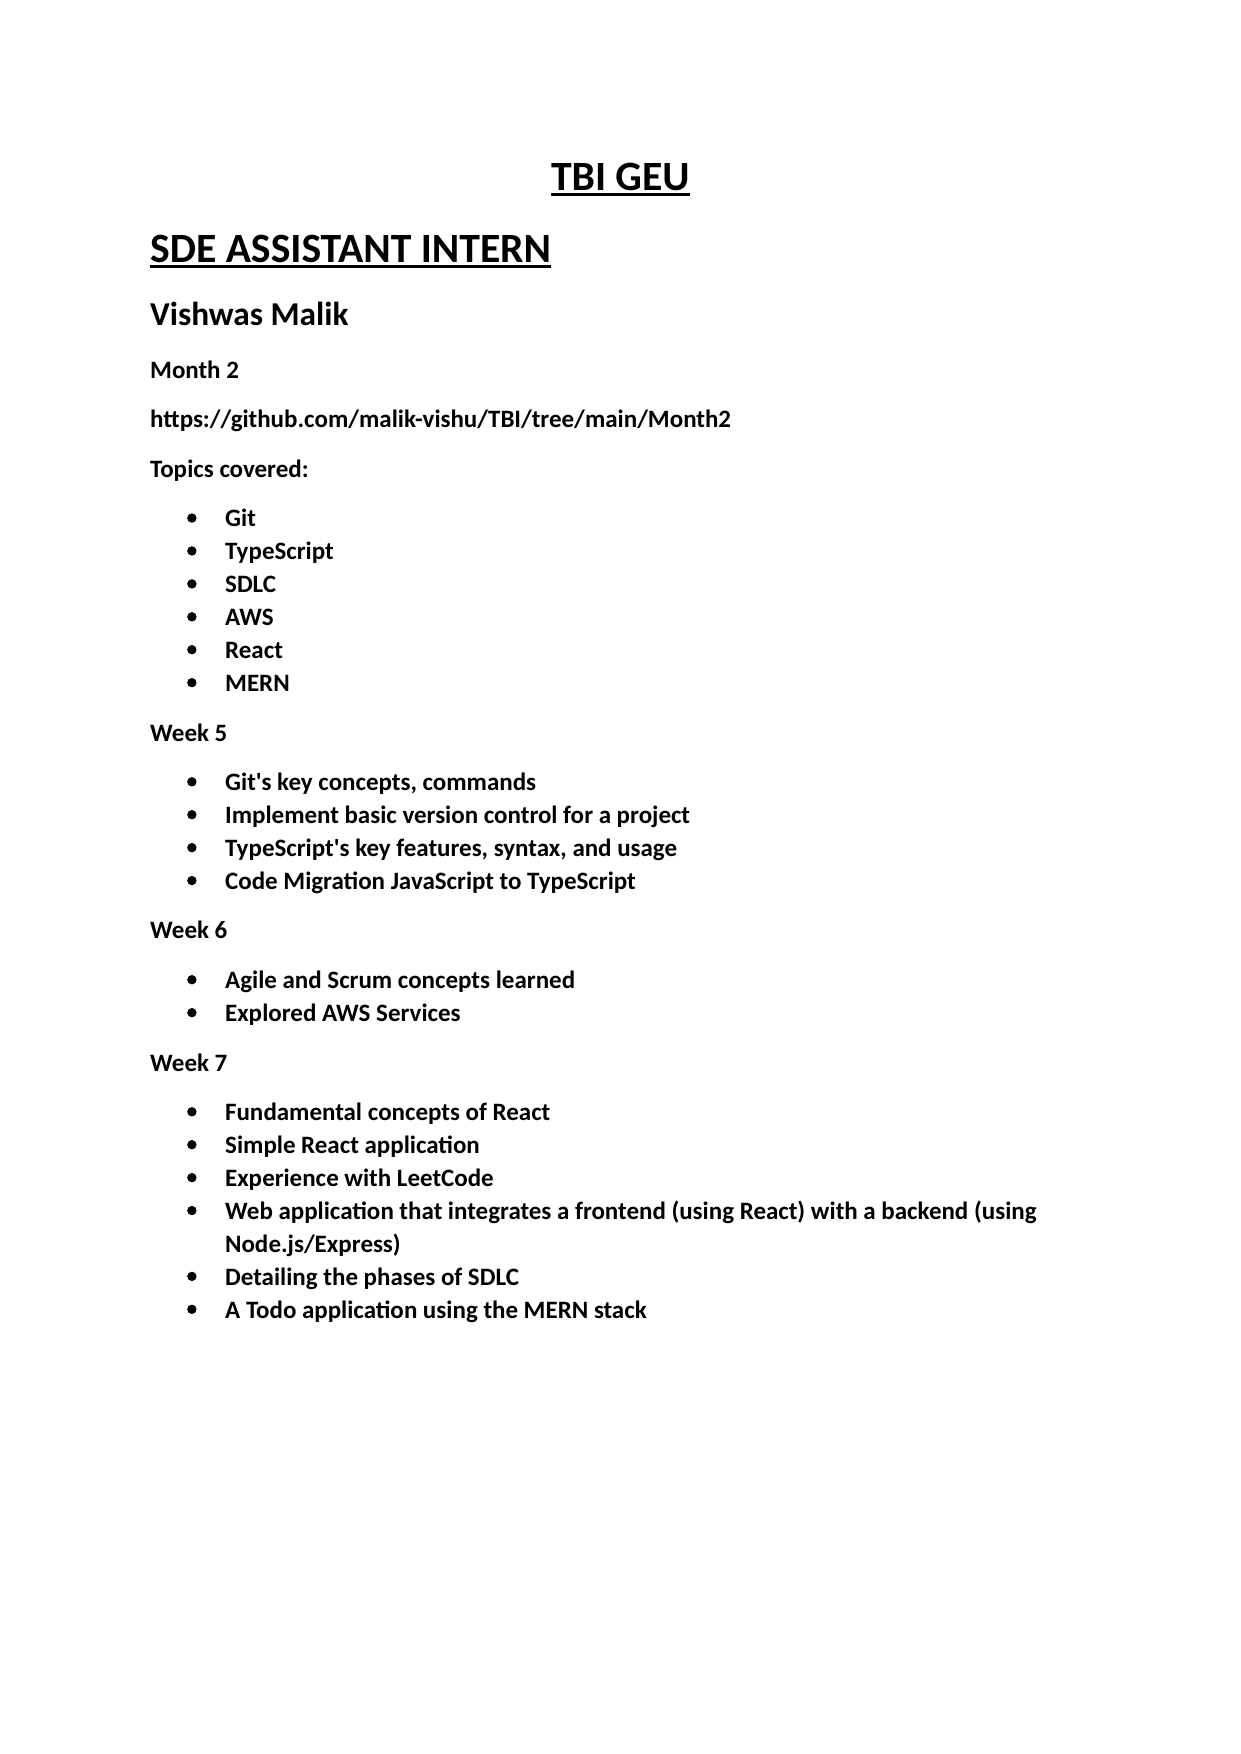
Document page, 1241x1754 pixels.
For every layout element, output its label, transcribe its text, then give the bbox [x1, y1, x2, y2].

list Simple React application [187, 1129, 1090, 1160]
text SDE ASSISTANT INTERN [150, 222, 1090, 272]
text Vishwas Malik [150, 293, 1090, 334]
list Agile and Scrum concepts learned [187, 964, 1090, 995]
text Topics covered: [150, 453, 1090, 483]
list MERN [187, 667, 1090, 698]
list Detailing the phases of SDLC [187, 1261, 1090, 1291]
list Code Migration JavaScript to TypeScript [187, 865, 1090, 896]
list Git [187, 502, 1090, 533]
list Experience with LeetCode [187, 1162, 1090, 1193]
list A Todo application using the MERN stack [187, 1294, 1090, 1324]
list Git's key concepts, commands [187, 766, 1090, 797]
list Fundamental concepts of React [187, 1096, 1090, 1127]
list AWS [187, 601, 1090, 632]
text TBI GEU [150, 150, 1090, 201]
list Implement basic version control for a project [187, 799, 1090, 830]
list Web application that integrates a frontend (using React) with a backend (using Node.js/Express) [187, 1195, 1090, 1258]
text https://github.com/malik-vishu/TBI/tree/main/Month2 [150, 403, 1090, 434]
list SDLC [187, 568, 1090, 599]
list TypeScript's key features, syntax, and usage [187, 832, 1090, 863]
text Month 2 [150, 354, 1090, 384]
text Week 7 [150, 1047, 1090, 1077]
text Week 5 [150, 717, 1090, 747]
list TypeScript [187, 535, 1090, 566]
list React [187, 634, 1090, 665]
text Week 6 [150, 914, 1090, 945]
list Explored AWS Services [187, 997, 1090, 1028]
